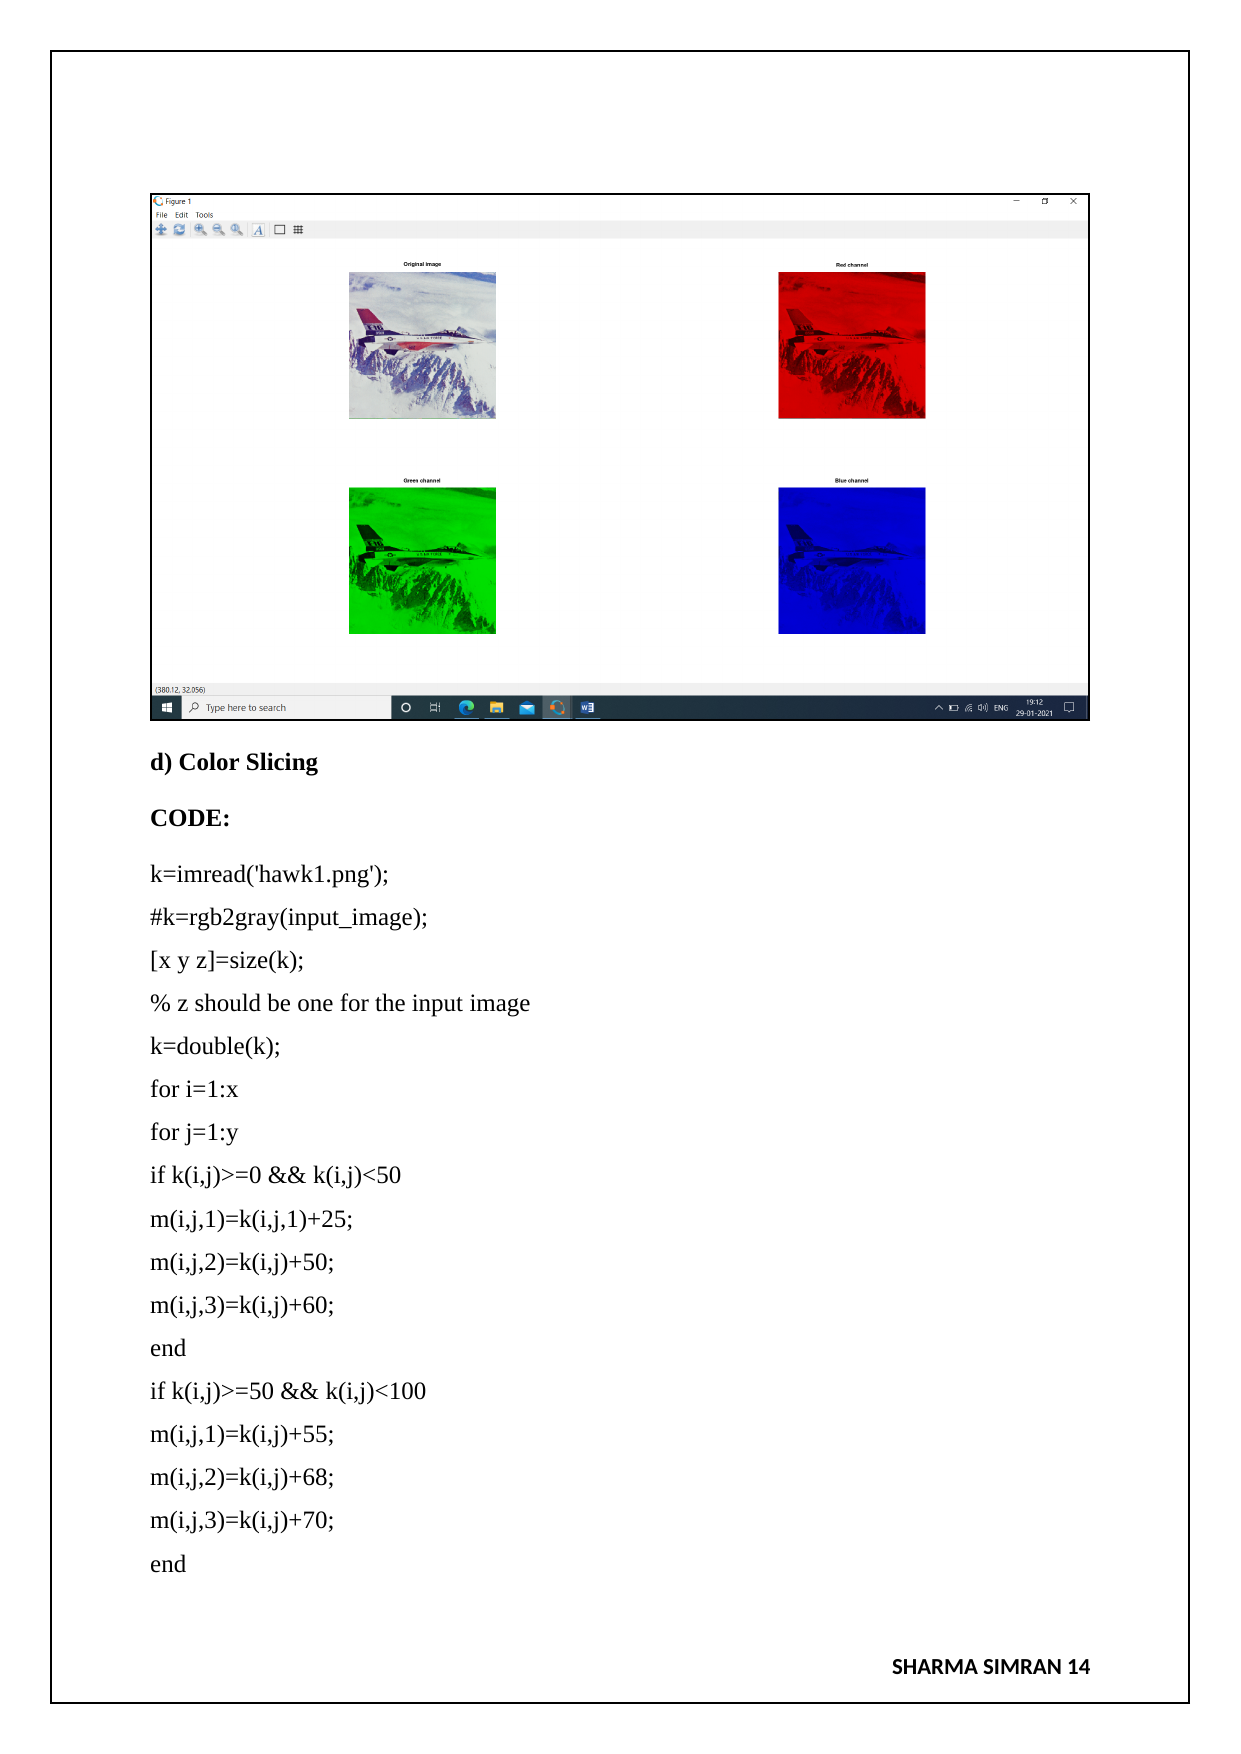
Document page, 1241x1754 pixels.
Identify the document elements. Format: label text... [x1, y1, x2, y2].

text d) Color Slicing [150, 747, 1090, 776]
text CODE: [150, 803, 1090, 832]
picture [152, 195, 1088, 719]
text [150, 859, 1090, 1577]
